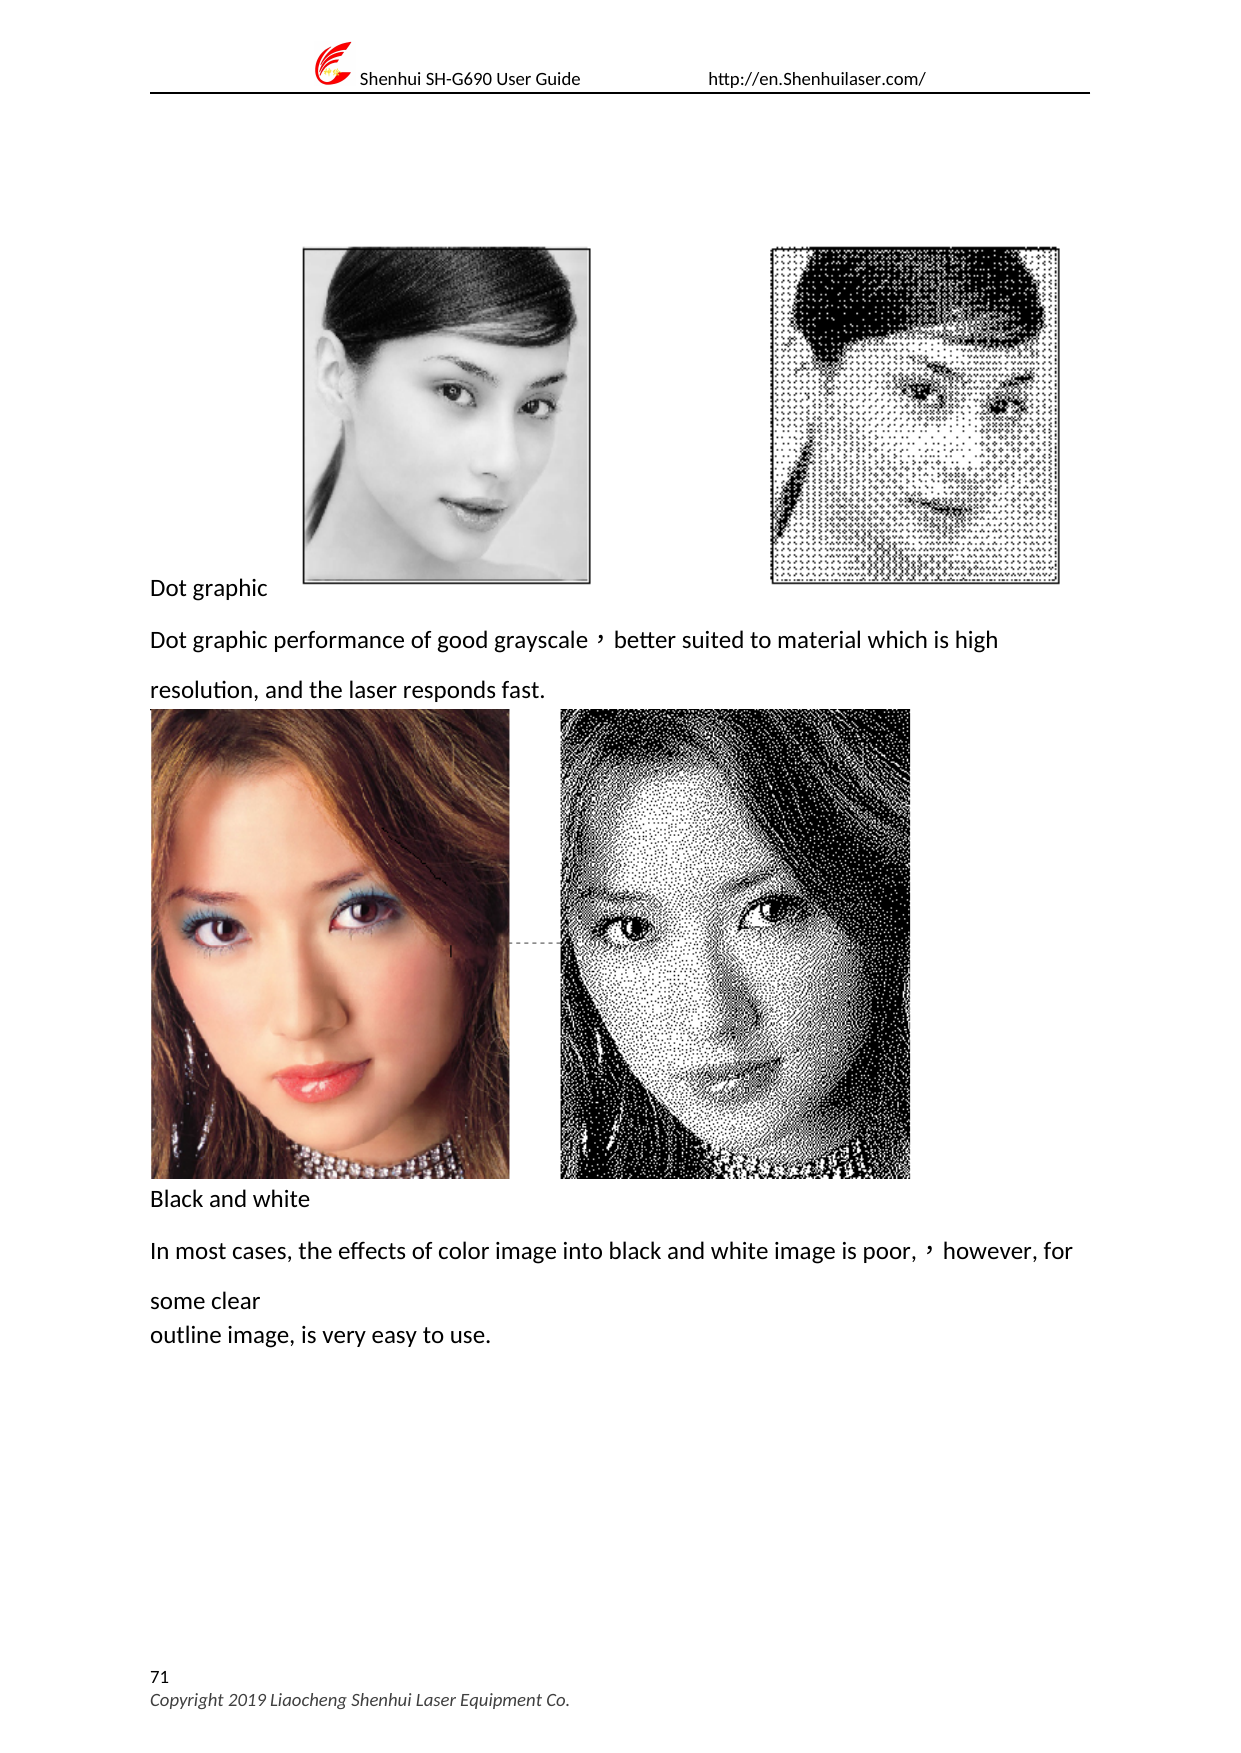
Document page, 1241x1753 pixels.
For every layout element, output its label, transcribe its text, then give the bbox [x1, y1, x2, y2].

picture [300, 244, 1063, 589]
text Black and white [150, 1182, 1090, 1216]
text Dot graphic [150, 570, 1090, 604]
text outline image, is very easy to use. [150, 1317, 1090, 1351]
picture [314, 41, 356, 86]
text In most cases, the effects of color image into black and white image is poor,，however, for some clear [150, 1216, 1090, 1317]
picture [150, 709, 911, 1179]
text Dot graphic performance of good grayscale，better suited to material which is high resolution, and the laser responds fast. [150, 604, 1090, 706]
